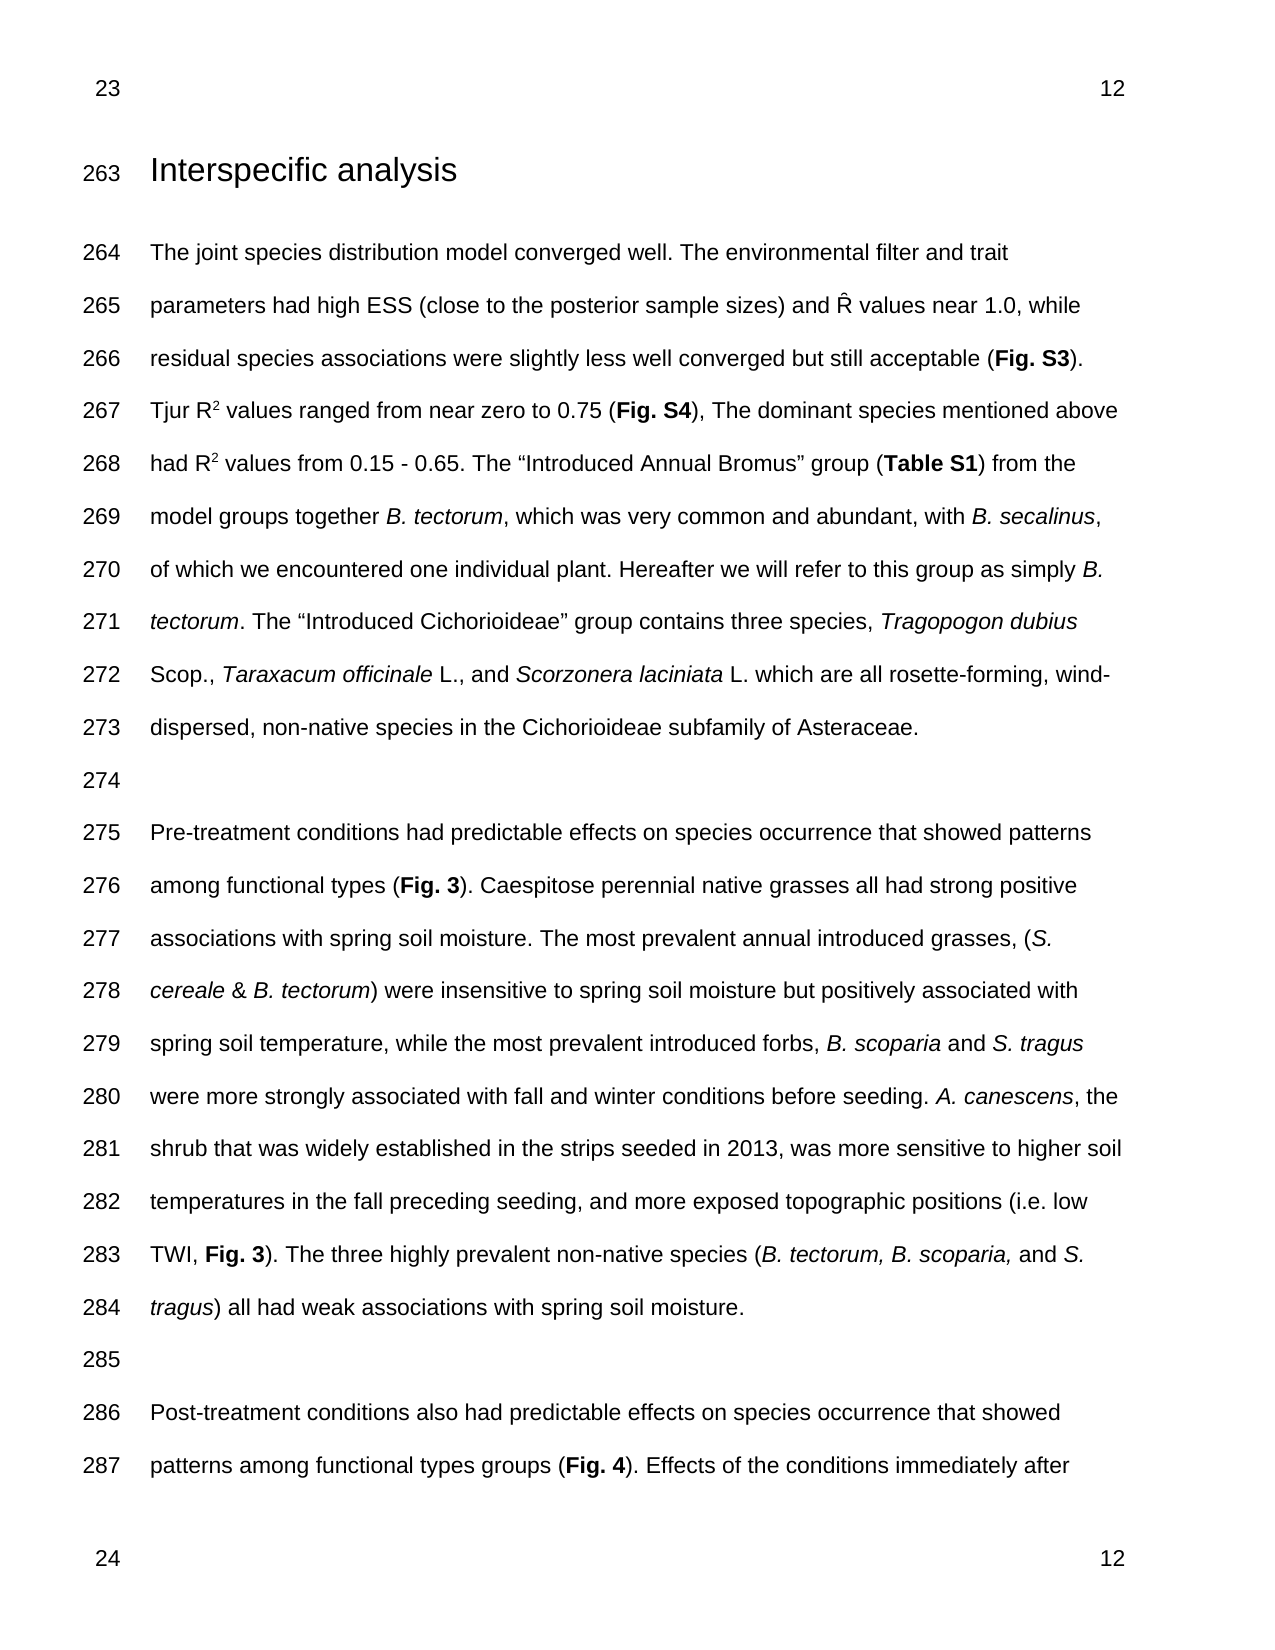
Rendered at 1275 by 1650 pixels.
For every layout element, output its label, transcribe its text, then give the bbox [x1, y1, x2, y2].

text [150, 1399, 1125, 1478]
text Pre-treatment conditions had predictable effects on species occurrence that showed patterns among functional types (Fig. 3). Caespitose perennial native grasses all had strong positive associations with spring soil moisture. The most prevalent annual introduced grasses, (S. cereale & B. tectorum) were insensitive to spring soil moisture but positively associated with spring soil temperature, while the most prevalent introduced forbs, B. scoparia and S. tragus were more strongly associated with fall and winter conditions before seeding. A. canescens, the shrub that was widely established in the strips seeded in 2013, was more sensitive to higher soil temperatures in the fall preceding seeding, and more exposed topographic positions (i.e. low TWI, Fig. 3). The three highly prevalent non-native species (B. tectorum, B. scoparia, and S. tragus) all had weak associations with spring soil moisture. [150, 819, 1125, 1320]
subtitle Interspecific analysis [150, 150, 1125, 188]
text The joint species distribution model converged well. The environmental filter and trait parameters had high ESS (close to the posterior sample sizes) and Ȓ values near 1.0, while residual species associations were slightly less well converged but still acceptable (Fig. S3). Tjur R2 values ranged from near zero to 0.75 (Fig. S4), The dominant species mentioned above had R2 values from 0.15 - 0.65. The “Introduced Annual Bromus” group (Table S1) from the model groups together B. tectorum, which was very common and abundant, with B. secalinus, of which we encountered one individual plant. Hereafter we will refer to this group as simply B. tectorum. The “Introduced Cichorioideae” group contains three species, Tragopogon dubius Scop., Taraxacum officinale L., and Scorzonera laciniata L. which are all rosette-forming, wind-dispersed, non-native species in the Cichorioideae subfamily of Asteraceae. [150, 239, 1125, 740]
